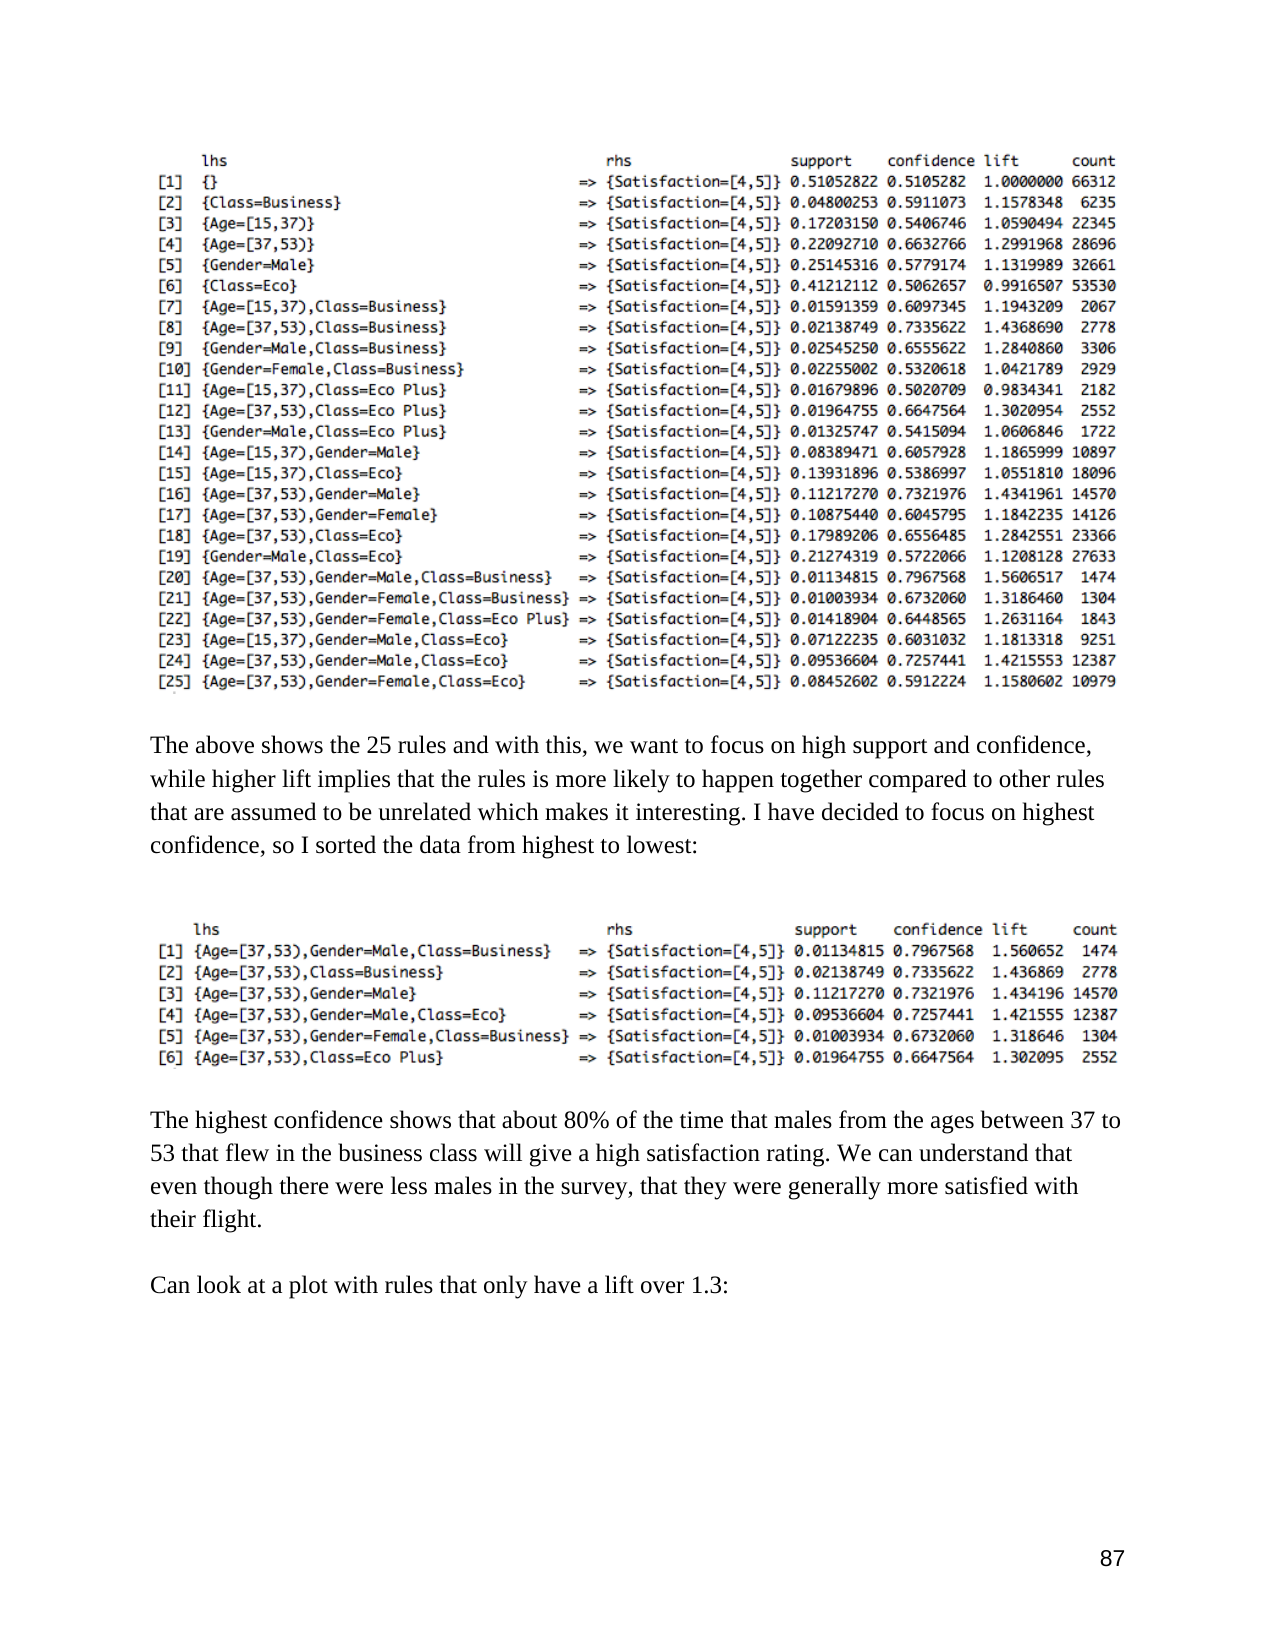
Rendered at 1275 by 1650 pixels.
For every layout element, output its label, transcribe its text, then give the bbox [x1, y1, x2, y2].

text The highest confidence shows that about 80% of the time that males from the ages between 37 to 53 that flew in the business class will give a high satisfaction rating. We can understand that even though there were less males in the survey, that they were generally more satisfied with their flight. [150, 1105, 1125, 1233]
picture [150, 150, 1125, 694]
text Can look at a plot with rules that only have a lift over 1.3: [150, 1270, 1125, 1299]
picture [150, 920, 1125, 1069]
text The above shows the 25 rules and with this, we want to focus on high support and confidence, while higher lift implies that the rules is more likely to happen together compared to other rules that are assumed to be unrelated which makes it interesting. I have decided to focus on highest confidence, so I sorted the data from highest to lowest: [150, 731, 1125, 858]
